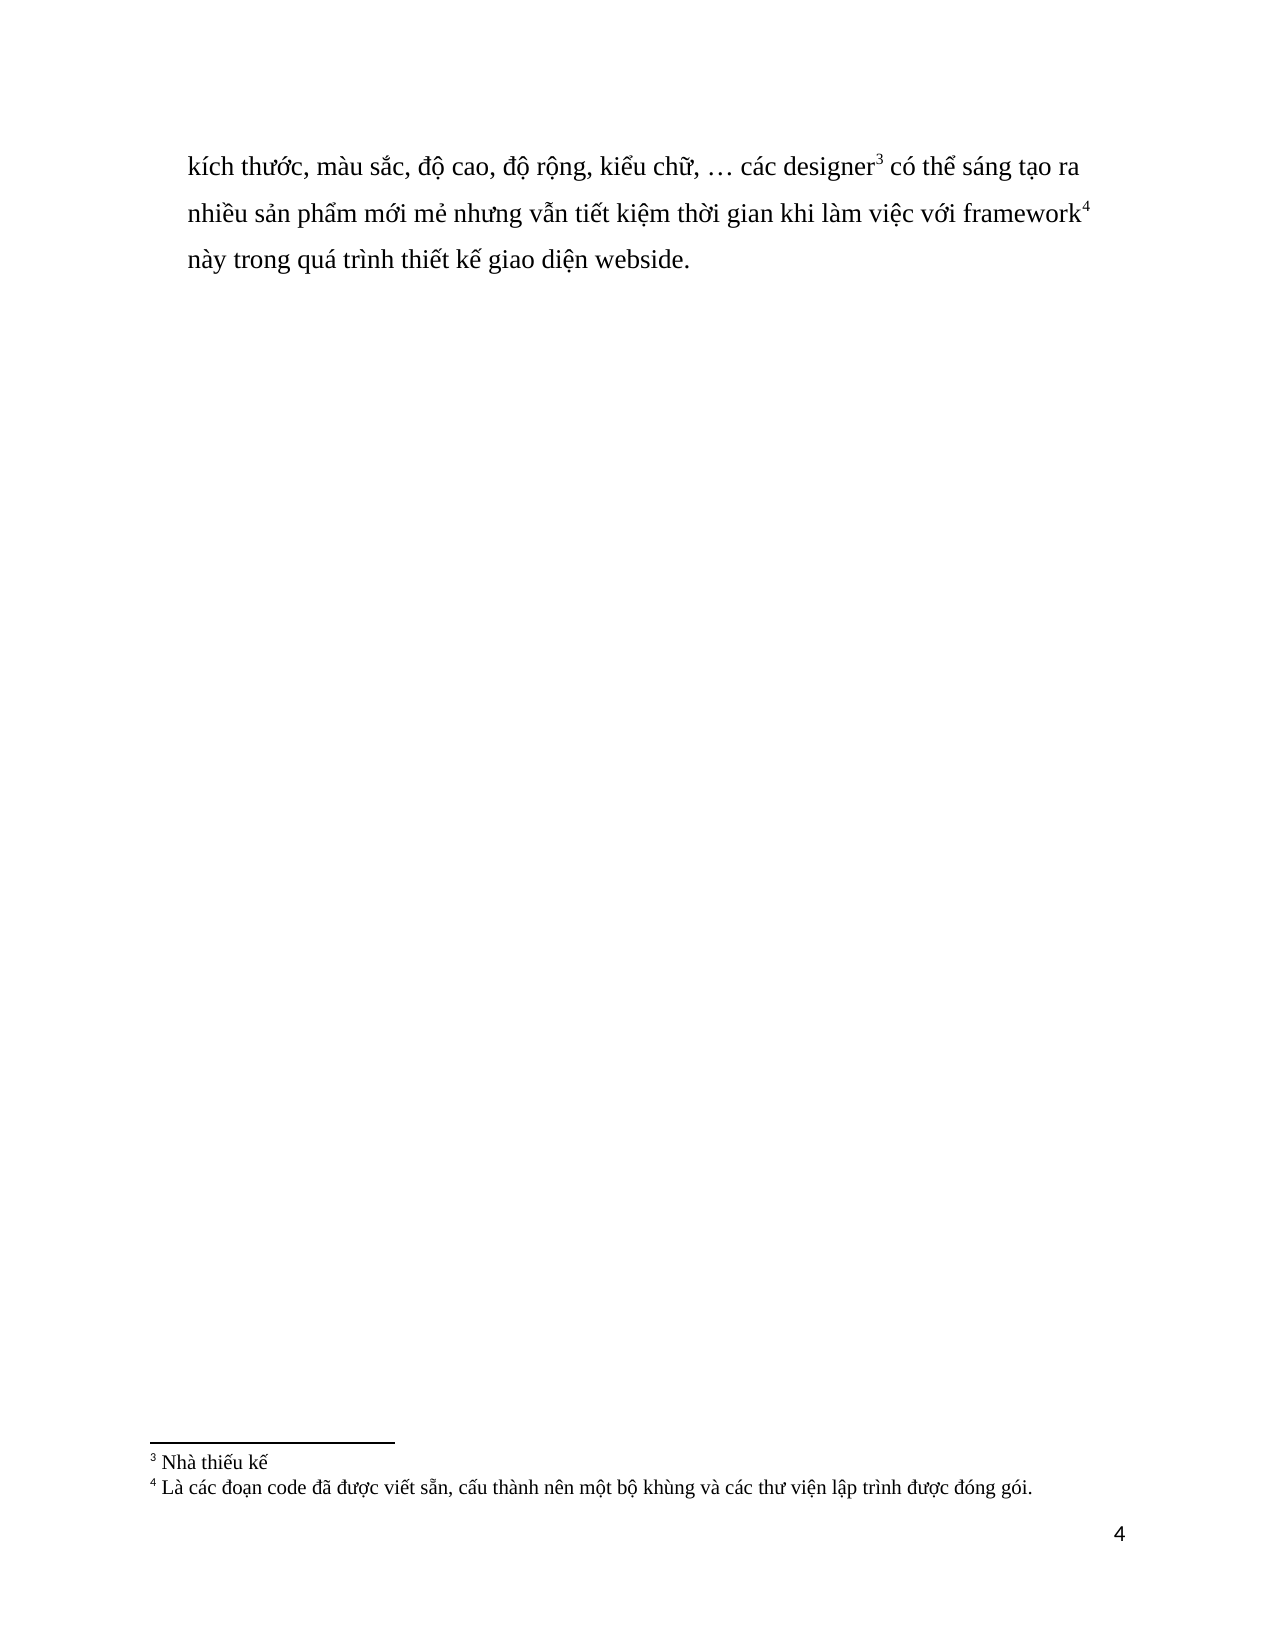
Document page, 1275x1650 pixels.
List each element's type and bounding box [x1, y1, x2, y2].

text [187, 150, 1125, 274]
